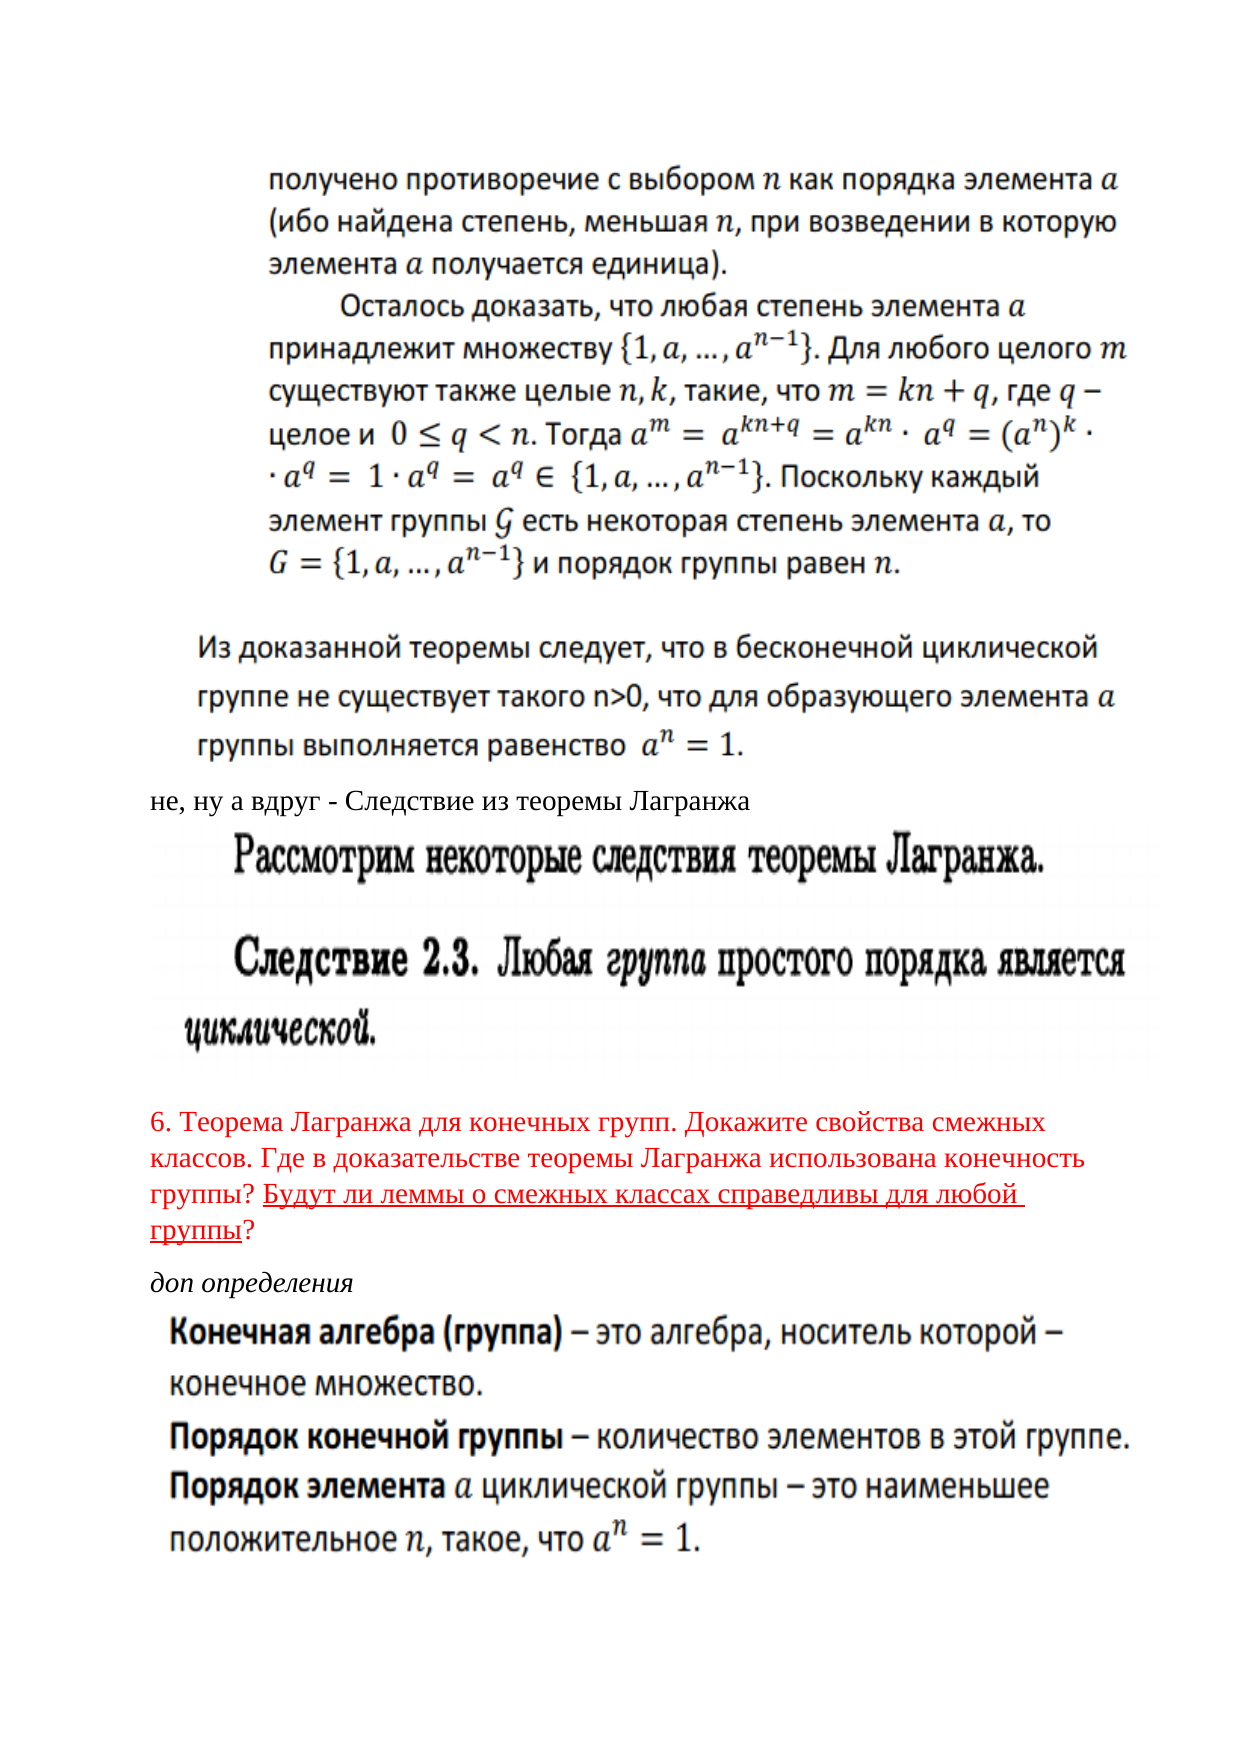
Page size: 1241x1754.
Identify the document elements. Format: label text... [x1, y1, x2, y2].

picture [150, 822, 1161, 1076]
text доп определения [150, 1265, 1090, 1299]
subtitle 6. Теорема Лагранжа для конечных групп. Докажите свойства смежных классов. Где в доказательстве теоремы Лагранжа использована конечность группы? Будут ли леммы о смежных классах справедливы для любой группы? [150, 1104, 1090, 1246]
picture [150, 150, 1161, 780]
picture [150, 1303, 1169, 1589]
text не, ну а вдруг - Следствие из теоремы Лагранжа [150, 783, 1090, 817]
